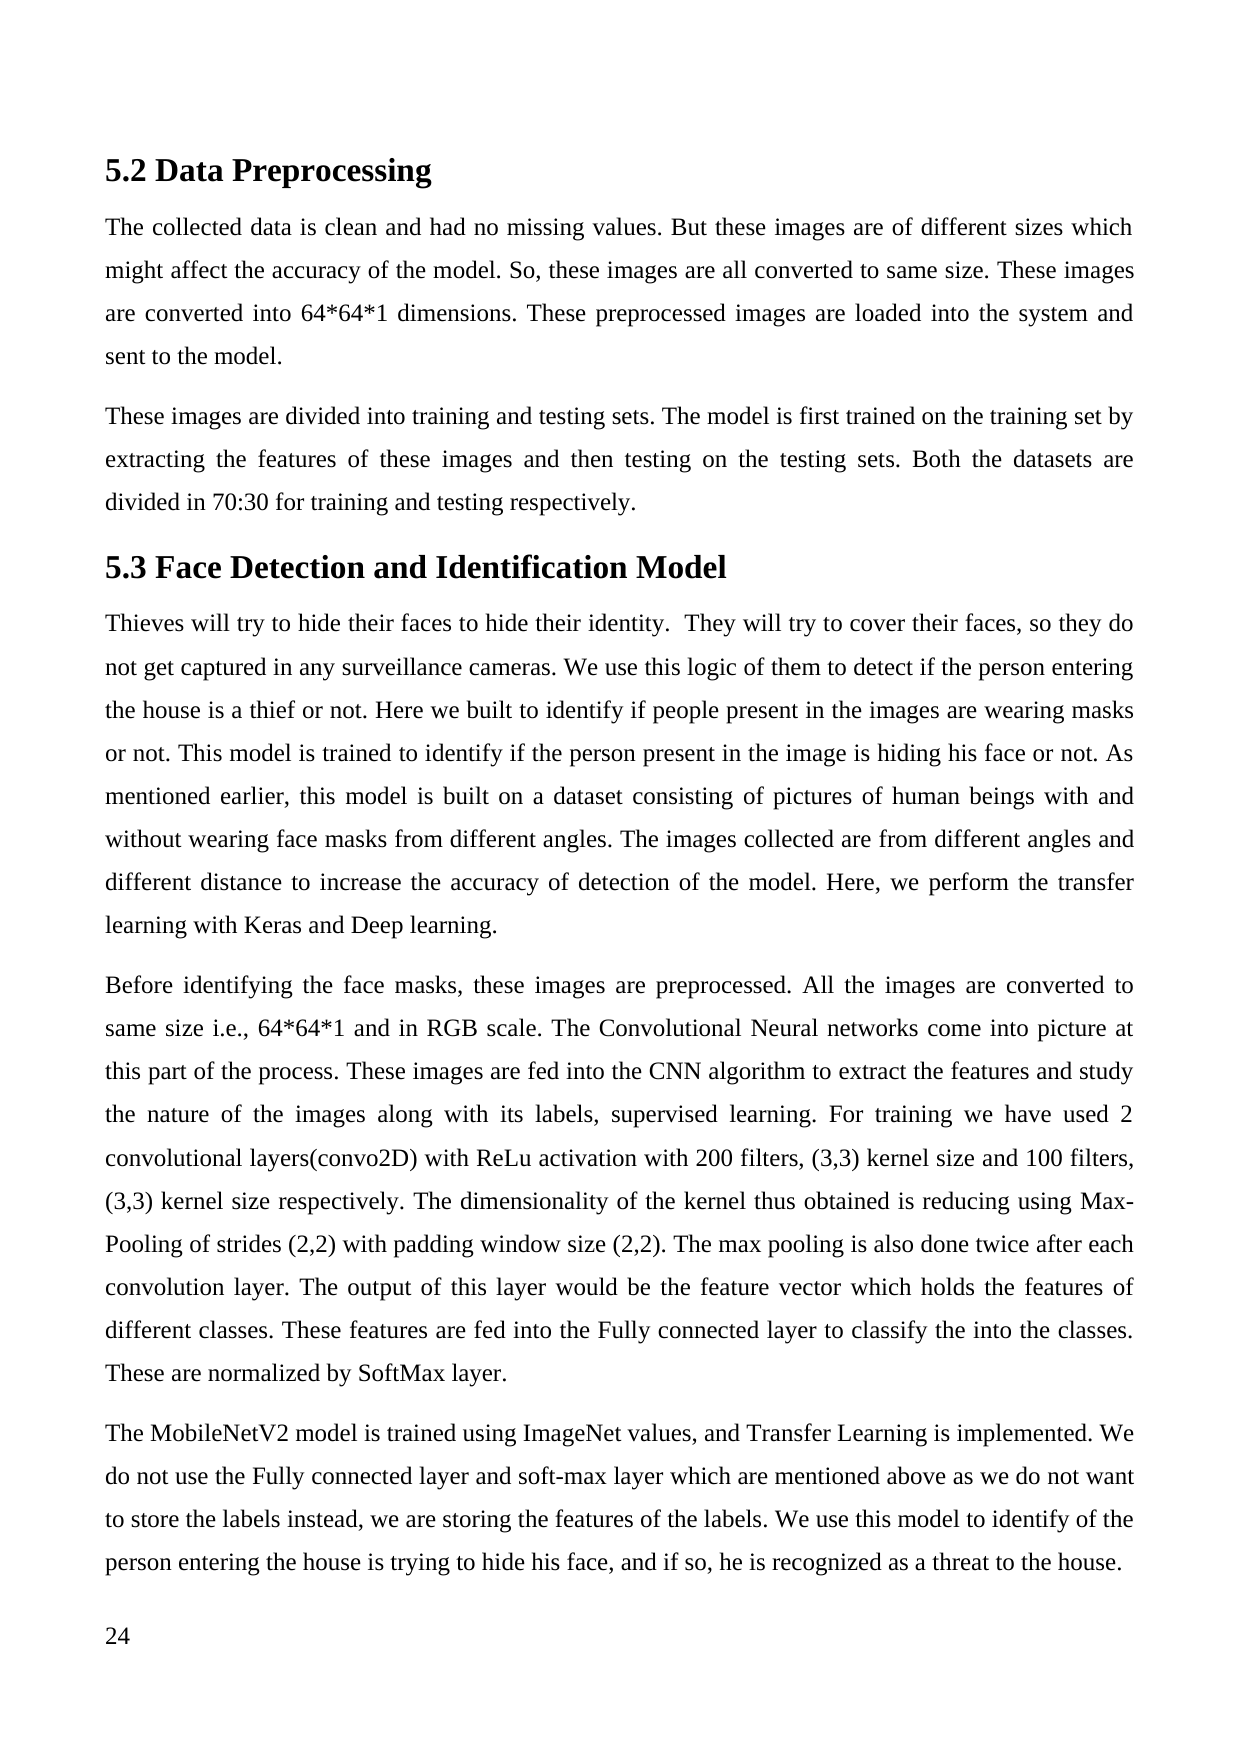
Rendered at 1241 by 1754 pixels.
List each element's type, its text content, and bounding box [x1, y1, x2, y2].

subtitle 5.2 Data Preprocessing [105, 150, 1135, 188]
text Before identifying the face masks, these images are preprocessed. All the images are converted to same size i.e., 64*64*1 and in RGB scale. The Convolutional Neural networks come into picture at this part of the process. These images are fed into the CNN algorithm to extract the features and study the nature of the images along with its labels, supervised learning. For training we have used 2 convolutional layers(convo2D) with ReLu activation with 200 filters, (3,3) kernel size and 100 filters, (3,3) kernel size respectively. The dimensionality of the kernel thus obtained is reducing using Max-Pooling of strides (2,2) with padding window size (2,2). The max pooling is also done twice after each convolution layer. The output of this layer would be the feature vector which holds the features of different classes. These features are fed into the Fully connected layer to classify the into the classes. These are normalized by SoftMax layer. [105, 970, 1135, 1387]
subtitle 5.3 Face Detection and Identification Model [105, 547, 1135, 585]
text The MobileNetV2 model is trained using ImageNet values, and Transfer Learning is implemented. We do not use the Fully connected layer and soft-max layer which are mentioned above as we do not want to store the labels instead, we are storing the features of the labels. We use this model to identify of the person entering the house is trying to hide his face, and if so, he is recognized as a threat to the house. [105, 1418, 1135, 1576]
text These images are divided into training and testing sets. The model is first trained on the training set by extracting the features of these images and then testing on the testing sets. Both the datasets are divided in 70:30 for training and testing respectively. [105, 401, 1135, 516]
text Thieves will try to hide their faces to hide their identity. They will try to cover their faces, so they do not get captured in any surveillance cameras. We use this logic of them to detect if the person entering the house is a thief or not. Here we built to identify if people present in the images are wearing masks or not. This model is trained to identify if the person present in the image is hiding his face or not. As mentioned earlier, this model is built on a dataset consisting of pictures of human beings with and without wearing face masks from different angles. The images collected are from different angles and different distance to increase the accuracy of detection of the model. Here, we perform the transfer learning with Keras and Deep learning. [105, 608, 1135, 939]
text The collected data is clean and had no missing values. But these images are of different sizes which might affect the accuracy of the model. So, these images are all converted to same size. These images are converted into 64*64*1 dimensions. These preprocessed images are loaded into the system and sent to the model. [105, 212, 1135, 370]
